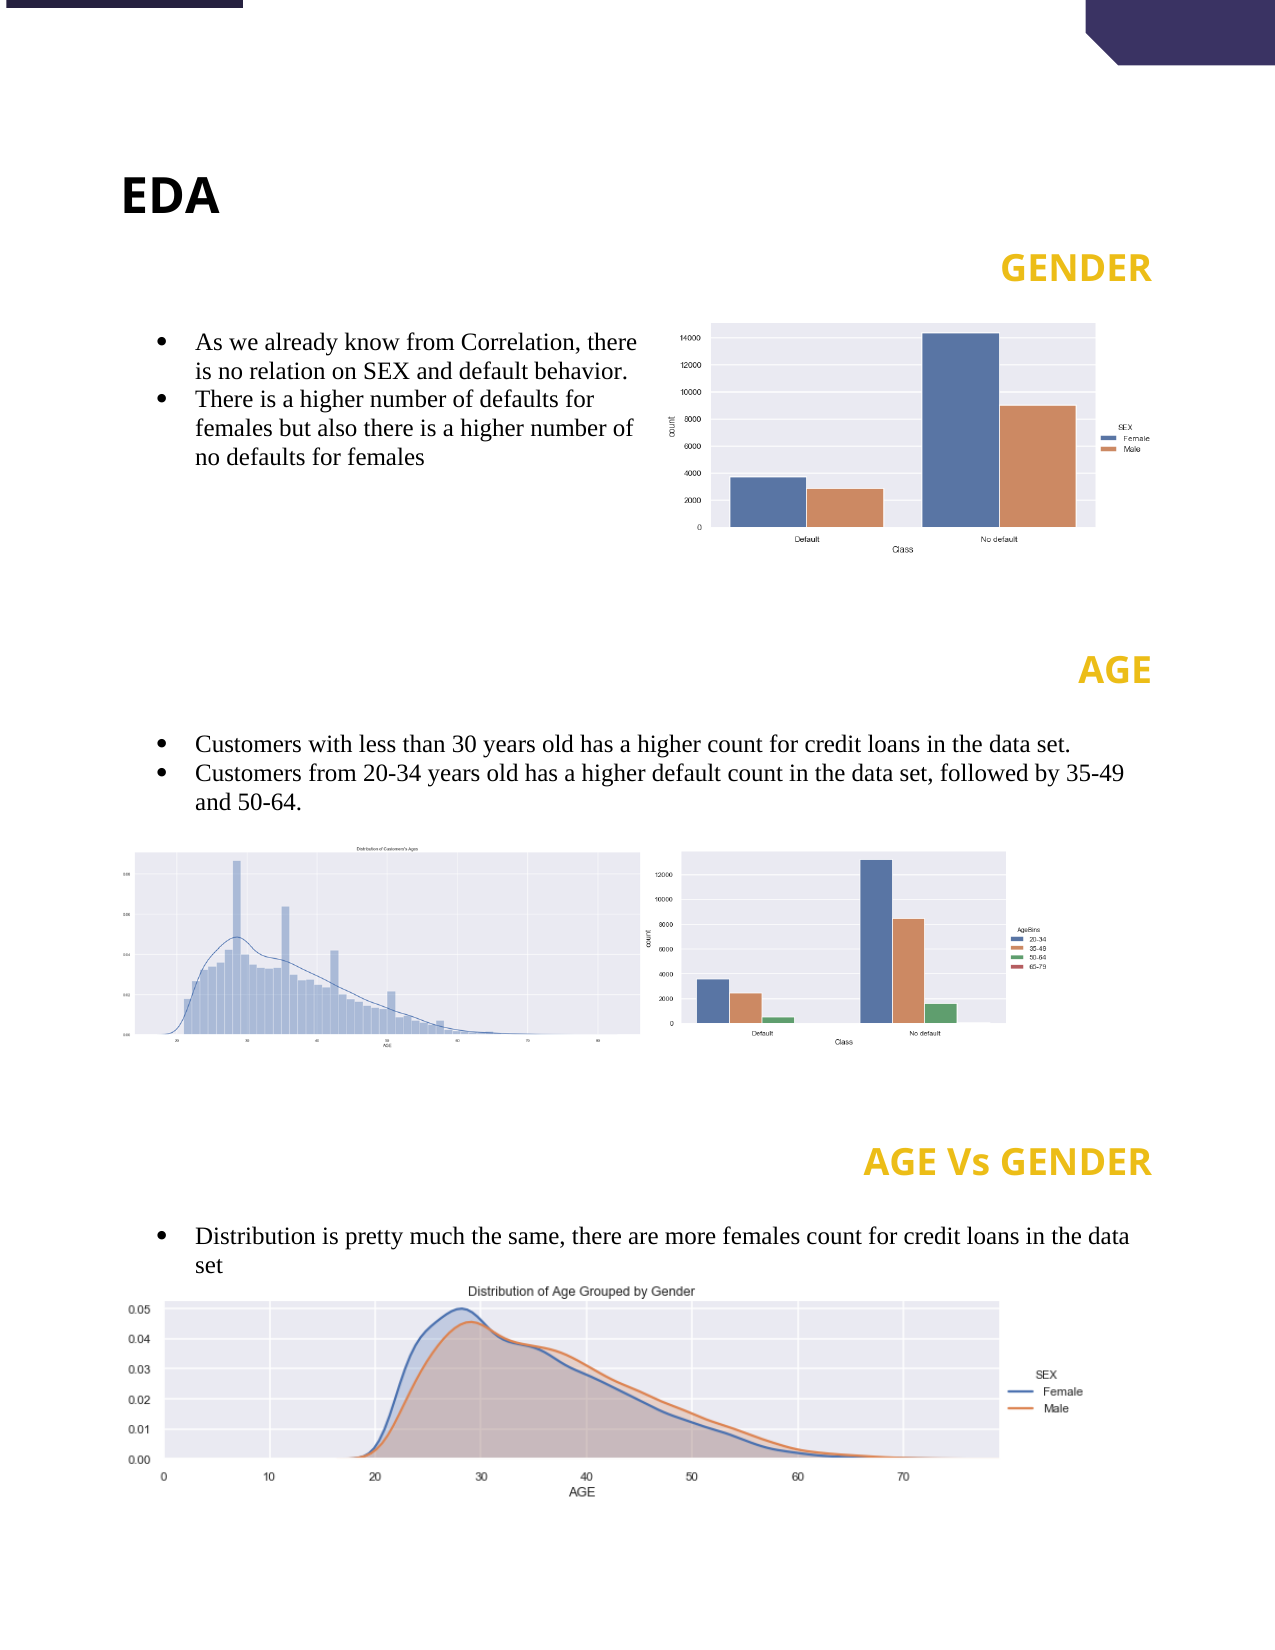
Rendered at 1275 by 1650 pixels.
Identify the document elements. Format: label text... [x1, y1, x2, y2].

list As we already know from Correlation, there is no relation on SEX and default behavior. [157, 327, 663, 384]
picture [663, 318, 1156, 559]
list Customers with less than 30 years old has a higher count for credit loans in the data set. [157, 729, 1155, 758]
picture [120, 1278, 1093, 1507]
list Distribution is pretty much the same, there are more females count for credit loans in the data set [157, 1221, 1155, 1279]
list Customers from 20-34 years old has a higher default count in the data set, followed by 35-49 and 50-64. [157, 758, 1155, 815]
subtitle AGE Vs GENDER [123, 1135, 1152, 1186]
picture [120, 844, 1052, 1050]
subtitle EDA [120, 160, 1155, 228]
subtitle GENDER [123, 241, 1152, 292]
list There is a higher number of defaults for females but also there is a higher number of no defaults for females [157, 384, 663, 471]
subtitle AGE [123, 643, 1152, 694]
